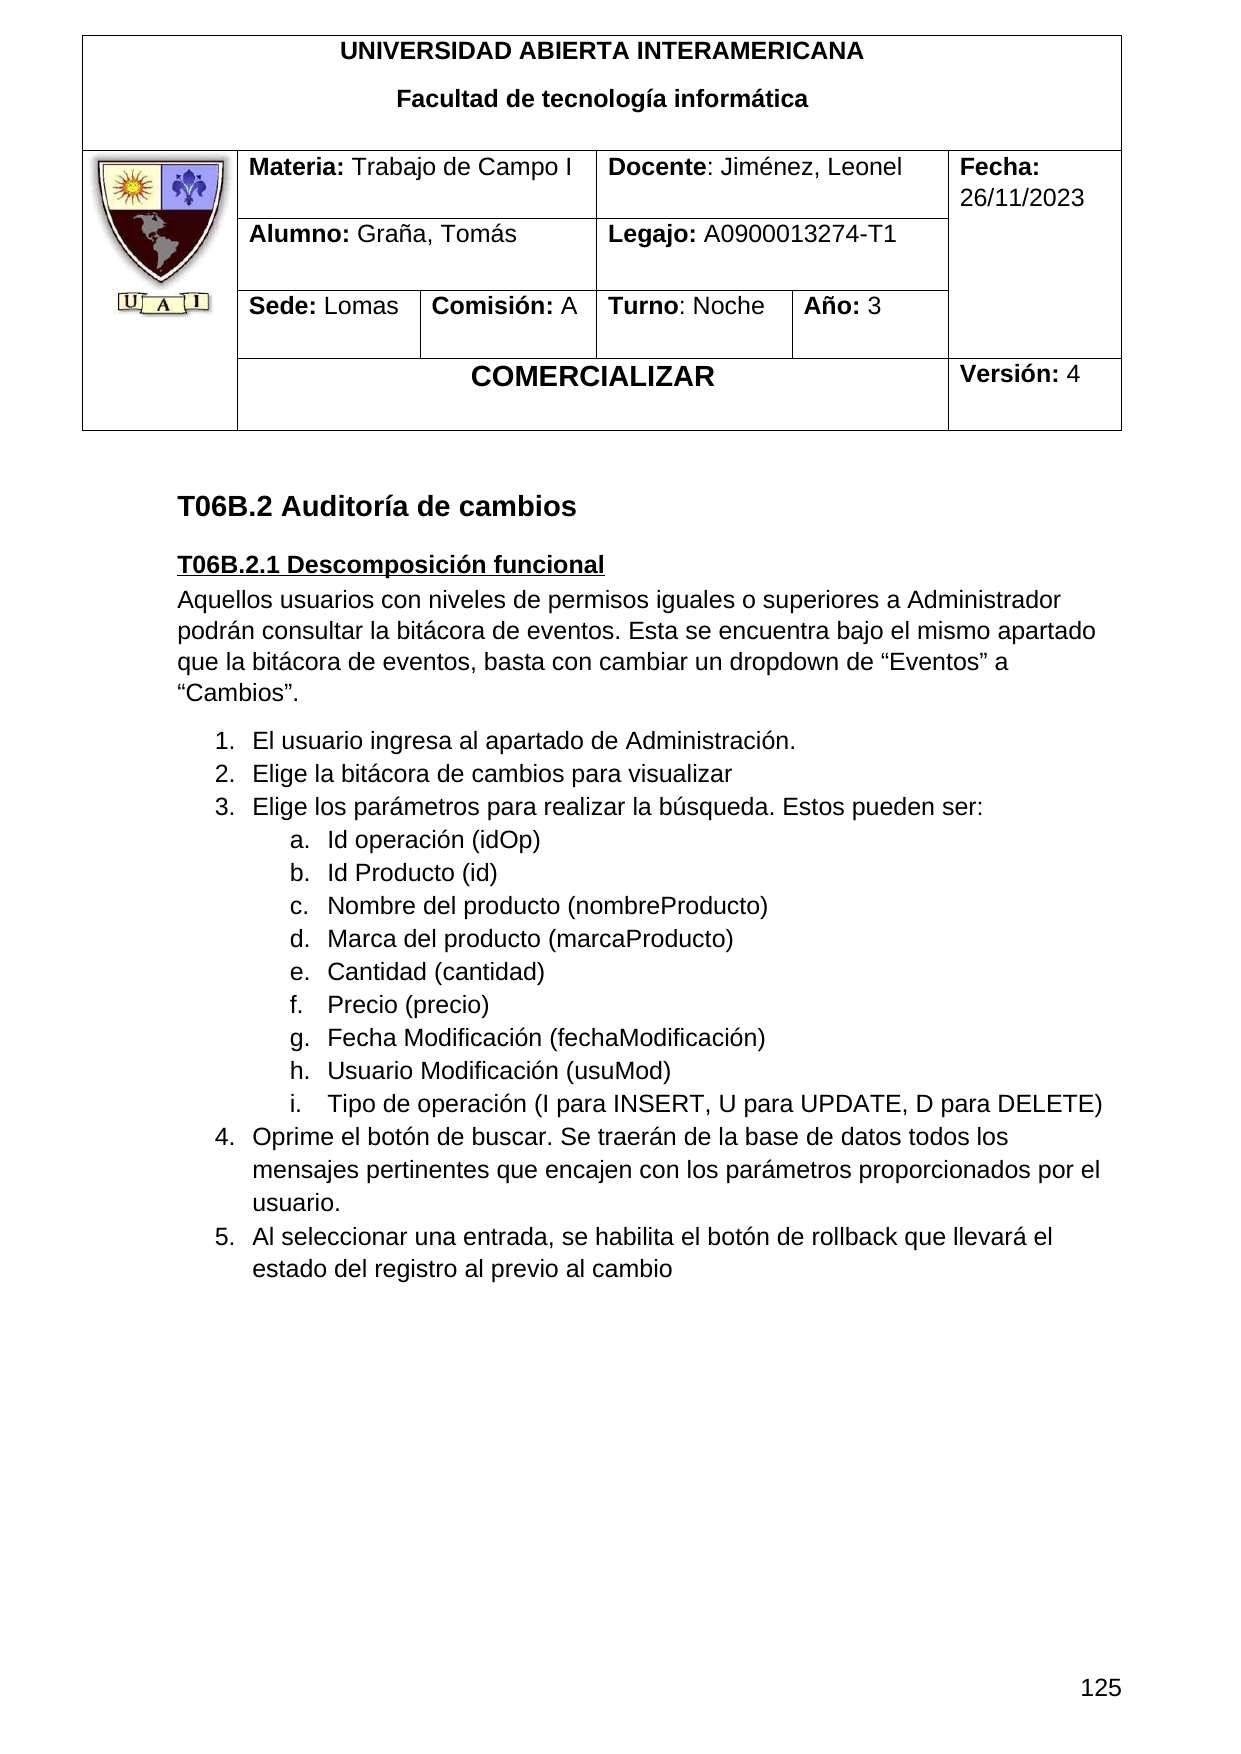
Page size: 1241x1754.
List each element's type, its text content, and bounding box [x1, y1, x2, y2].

list Id operación (idOp) [289, 825, 1122, 854]
list Al seleccionar una entrada, se habilita el botón de rollback que llevará el estado del registro al previo al cambio [214, 1221, 1122, 1283]
list El usuario ingresa al apartado de Administración. [214, 726, 1122, 755]
list Elige los parámetros para realizar la búsqueda. Estos pueden ser: [214, 792, 1122, 821]
list Fecha Modificación (fechaModificación) [289, 1023, 1122, 1052]
subtitle T06B.2.1 Descomposición funcional [177, 550, 1122, 579]
list Marca del producto (marcaProducto) [289, 924, 1122, 953]
list Cantidad (cantidad) [289, 957, 1122, 986]
list Nombre del producto (nombreProducto) [289, 891, 1122, 920]
list Id Producto (id) [289, 858, 1122, 887]
picture [87, 151, 234, 320]
list Tipo de operación (I para INSERT, U para UPDATE, D para DELETE) [289, 1089, 1122, 1118]
list Elige la bitácora de cambios para visualizar [214, 759, 1122, 788]
list Usuario Modificación (usuMod) [289, 1056, 1122, 1085]
list Oprime el botón de buscar. Se traerán de la base de datos todos los mensajes pertinentes que encajen con los parámetros proporcionados por el usuario. [214, 1122, 1122, 1217]
text Aquellos usuarios con niveles de permisos iguales o superiores a Administrador podrán consultar la bitácora de eventos. Esta se encuentra bajo el mismo apartado que la bitácora de eventos, basta con cambiar un dropdown de “Eventos” a “Cambios”. [177, 585, 1122, 707]
list Precio (precio) [289, 990, 1122, 1019]
subtitle T06B.2 Auditoría de cambios [177, 489, 1122, 522]
